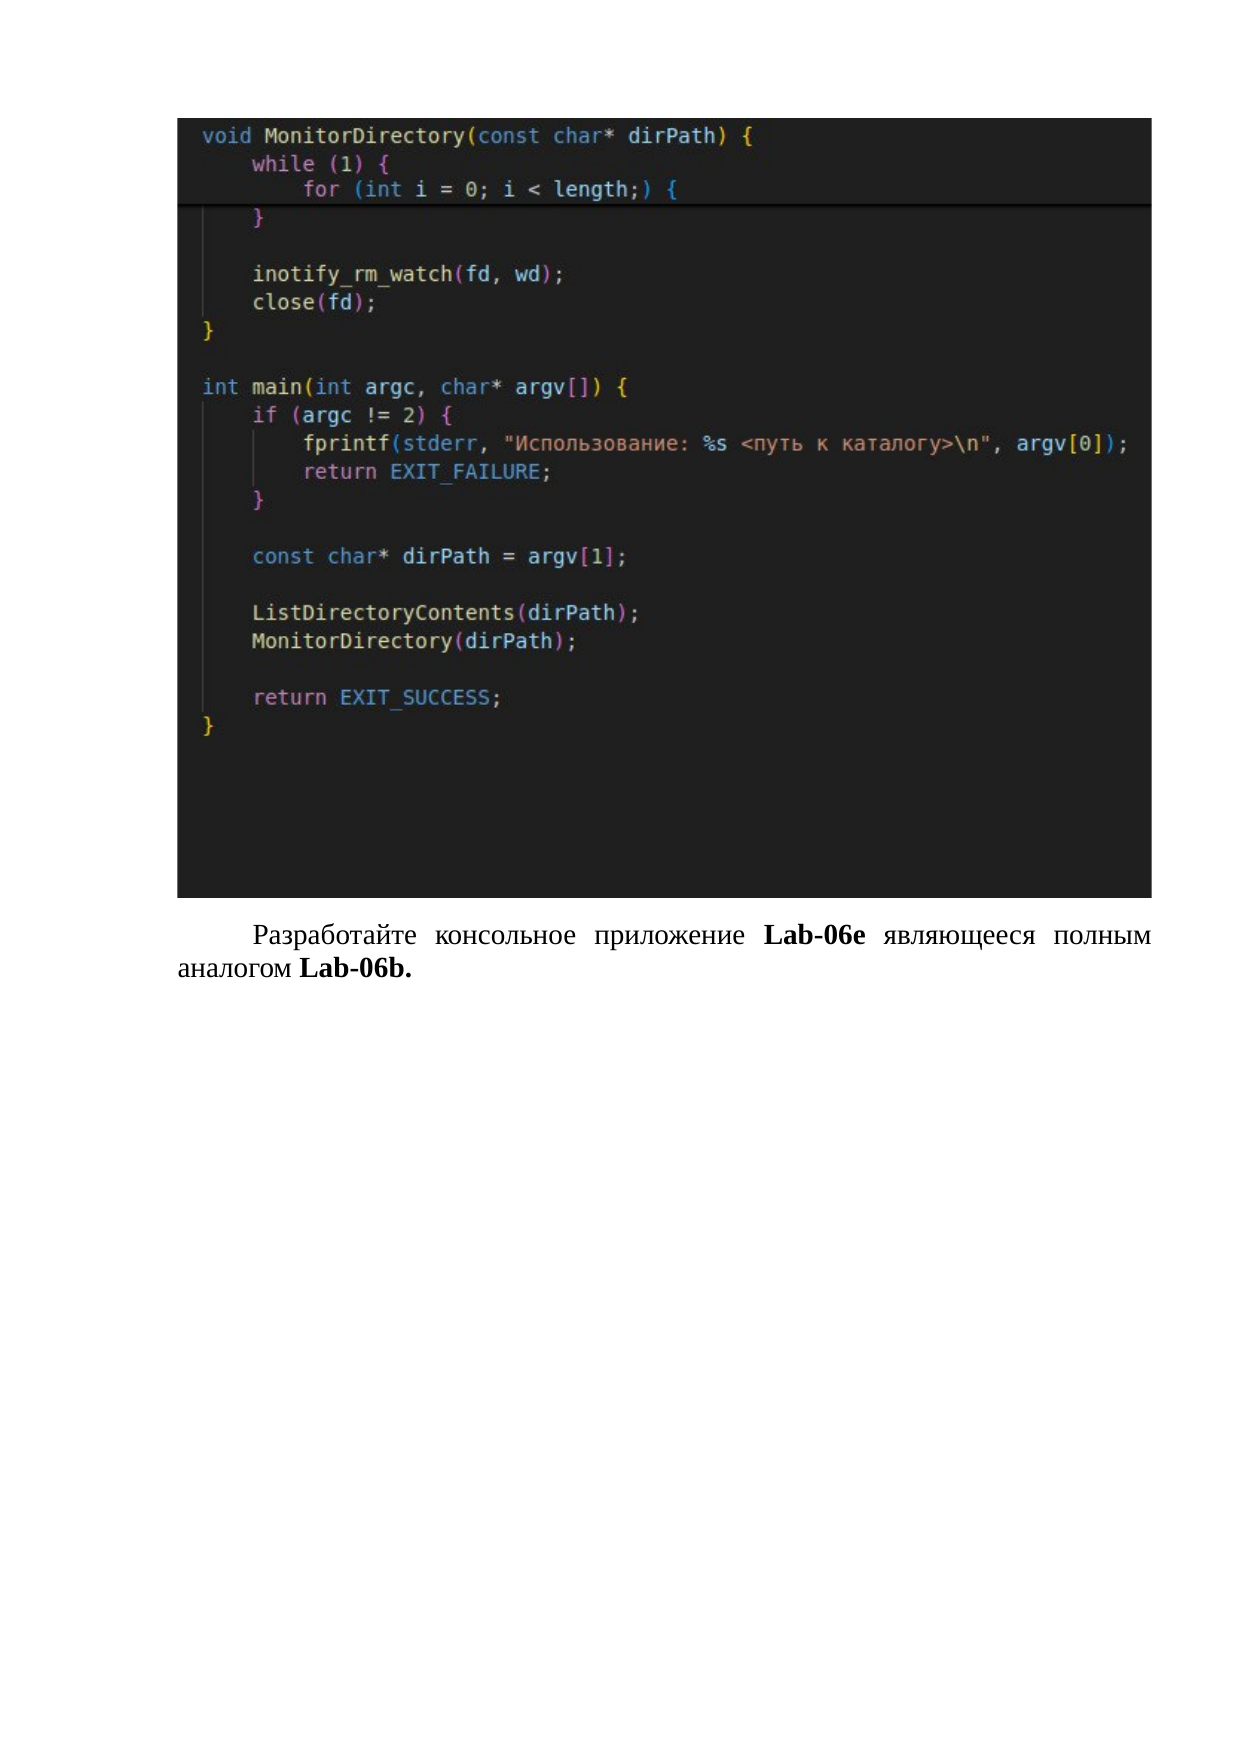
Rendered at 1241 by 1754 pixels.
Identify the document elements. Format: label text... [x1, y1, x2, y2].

picture [177, 118, 1152, 898]
text Разработайте консольное приложение Lab-06e являющееся полным аналогом Lab-06b. [177, 917, 1152, 984]
